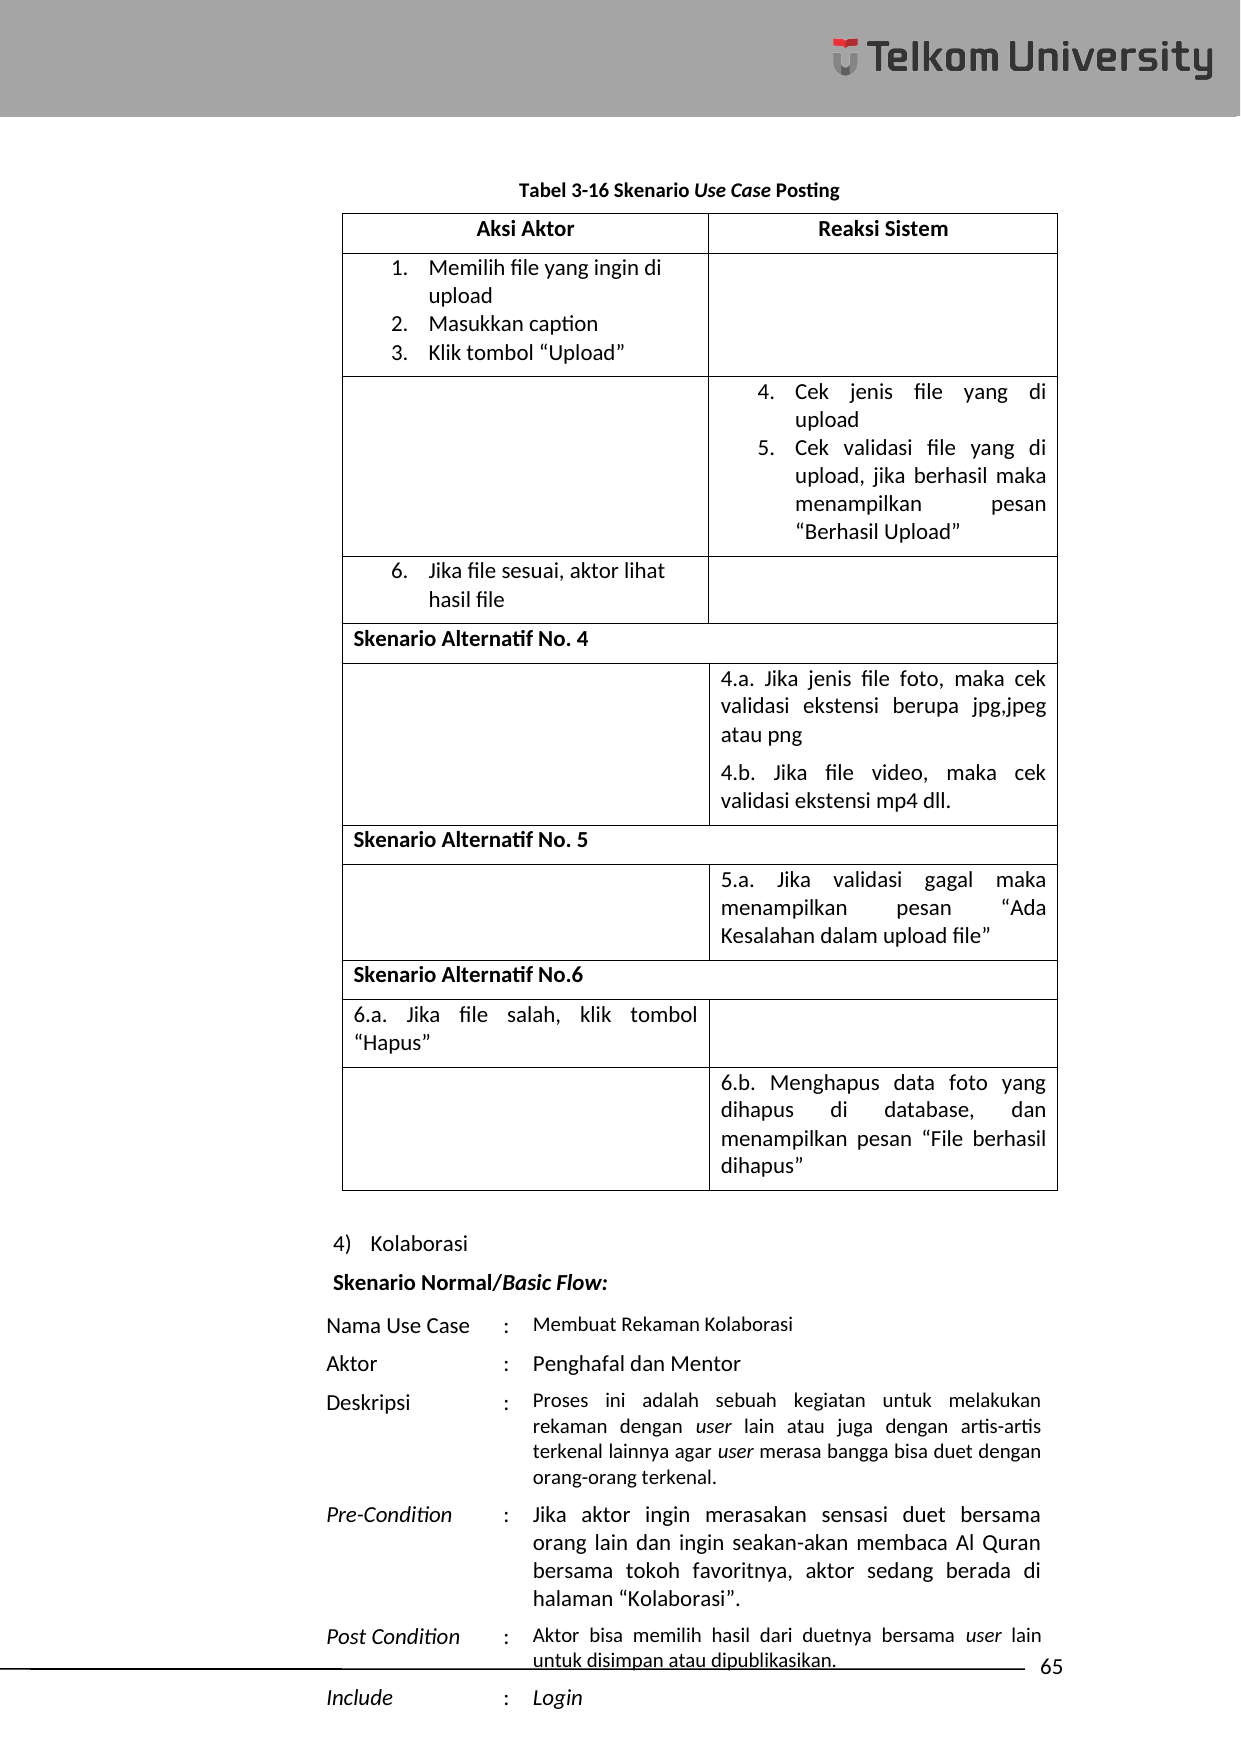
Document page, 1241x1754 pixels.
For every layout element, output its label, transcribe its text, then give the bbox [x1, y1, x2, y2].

table_cell Skenario Alternatif No.6 [343, 961, 709, 999]
table_cell : [492, 1500, 521, 1622]
table_cell Aktor bisa memilih hasil dari duetnya bersama user lain untuk disimpan atau dipublikasikan. [521, 1622, 1053, 1683]
table_header : [492, 1311, 521, 1349]
table_cell : [492, 1622, 521, 1683]
table_cell : [492, 1349, 521, 1388]
table_cell [710, 1000, 1057, 1067]
table_header Membuat Rekaman Kolaborasi [521, 1311, 1053, 1349]
table_cell 6.a. Jika file salah, klik tombol “Hapus” [343, 1000, 709, 1067]
picture [833, 38, 1213, 80]
table_cell Jika aktor ingin merasakan sensasi duet bersama orang lain dan ingin seakan-akan membaca Al Quran bersama tokoh favoritnya, aktor sedang berada di halaman “Kolaborasi”. [521, 1500, 1053, 1622]
table_cell 5.a. Jika validasi gagal maka menampilkan pesan “Ada Kesalahan dalam upload file” [710, 865, 1057, 959]
table_cell Jika file sesuai, aktor lihat hasil file [343, 557, 708, 623]
table_cell [709, 254, 1057, 376]
list Kolaborasi [333, 1229, 1063, 1258]
table_cell [343, 377, 708, 556]
table_cell Cek jenis file yang di upload Cek validasi file yang di upload, jika berhasil maka menampilkan pesan “Berhasil Upload” [709, 377, 1057, 556]
table_cell Post Condition [315, 1622, 492, 1683]
table_cell Pre-Condition [315, 1500, 492, 1622]
table_cell Skenario Alternatif No. 5 [343, 826, 1057, 864]
table_header Reaksi Sistem [709, 214, 1057, 252]
table_cell [343, 664, 709, 824]
table_cell Include [315, 1684, 492, 1722]
table_cell : [492, 1388, 521, 1500]
table_cell Skenario Alternatif No. 4 [343, 624, 1057, 663]
table_cell : [492, 1684, 521, 1722]
table_cell [343, 1068, 709, 1190]
table_cell 6.b. Menghapus data foto yang dihapus di database, dan menampilkan pesan “File berhasil dihapus” [710, 1068, 1057, 1190]
table_header Aksi Aktor [343, 214, 708, 252]
text Skenario Normal/Basic Flow: [333, 1268, 1063, 1296]
table_cell [709, 557, 1057, 623]
table_cell Memilih file yang ingin di upload Masukkan caption Klik tombol “Upload” [343, 254, 708, 376]
table_cell [343, 865, 709, 959]
table_cell Penghafal dan Mentor [521, 1349, 1053, 1388]
table_header Nama Use Case [315, 1311, 492, 1349]
table_cell Login [521, 1684, 1053, 1722]
table_cell Aktor [315, 1349, 492, 1388]
table_cell Proses ini adalah sebuah kegiatan untuk melakukan rekaman dengan user lain atau juga dengan artis-artis terkenal lainnya agar user merasa bangga bisa duet dengan orang-orang terkenal. [521, 1388, 1053, 1500]
table_cell [709, 961, 1057, 999]
table_cell 4.a. Jika jenis file foto, maka cek validasi ekstensi berupa jpg,jpeg atau png 4.b. Jika file video, maka cek validasi ekstensi mp4 dll. [710, 664, 1057, 824]
table_cell Deskripsi [315, 1388, 492, 1500]
